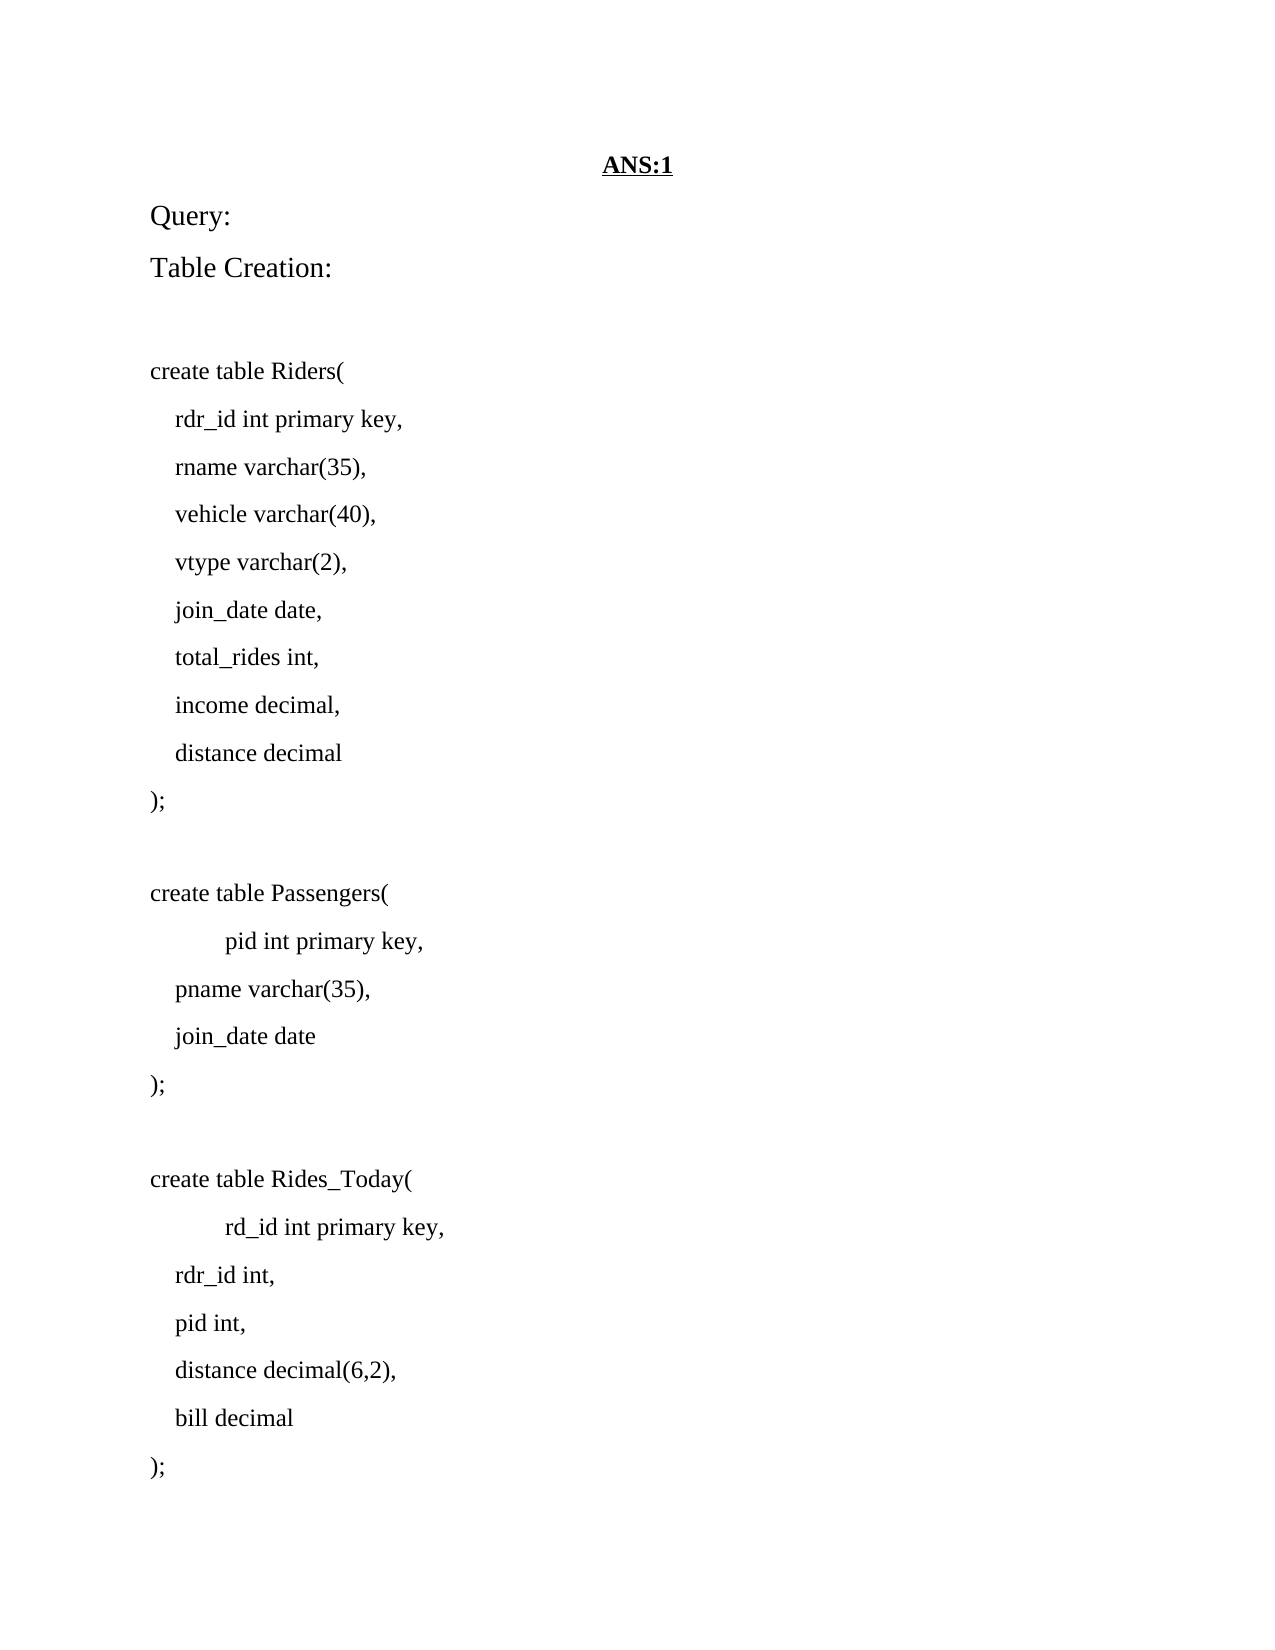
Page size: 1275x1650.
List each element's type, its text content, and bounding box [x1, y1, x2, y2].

text distance decimal(6,2), [150, 1355, 1125, 1384]
text pid int, [150, 1308, 1125, 1336]
text bill decimal [150, 1403, 1125, 1432]
text join_date date [150, 1021, 1125, 1050]
text rd_id int primary key, [150, 1212, 1125, 1241]
text vtype varchar(2), [150, 547, 1125, 576]
text vehicle varchar(40), [150, 499, 1125, 528]
text pid int primary key, [150, 926, 1125, 955]
text create table Passengers( [150, 878, 1125, 907]
text distance decimal [150, 738, 1125, 767]
text rdr_id int, [150, 1260, 1125, 1289]
text pname varchar(35), [150, 974, 1125, 1002]
text ); [150, 786, 1125, 814]
text Table Creation: [150, 251, 1125, 284]
text create table Rides_Today( [150, 1164, 1125, 1193]
text Query: [150, 198, 1125, 231]
text rdr_id int primary key, [150, 404, 1125, 433]
text ANS:1 [150, 150, 1125, 179]
text income decimal, [150, 690, 1125, 719]
text total_rides int, [150, 642, 1125, 671]
text create table Riders( [150, 356, 1125, 385]
text ); [150, 1451, 1125, 1479]
text ); [150, 1069, 1125, 1098]
text join_date date, [150, 595, 1125, 623]
text rname varchar(35), [150, 452, 1125, 480]
